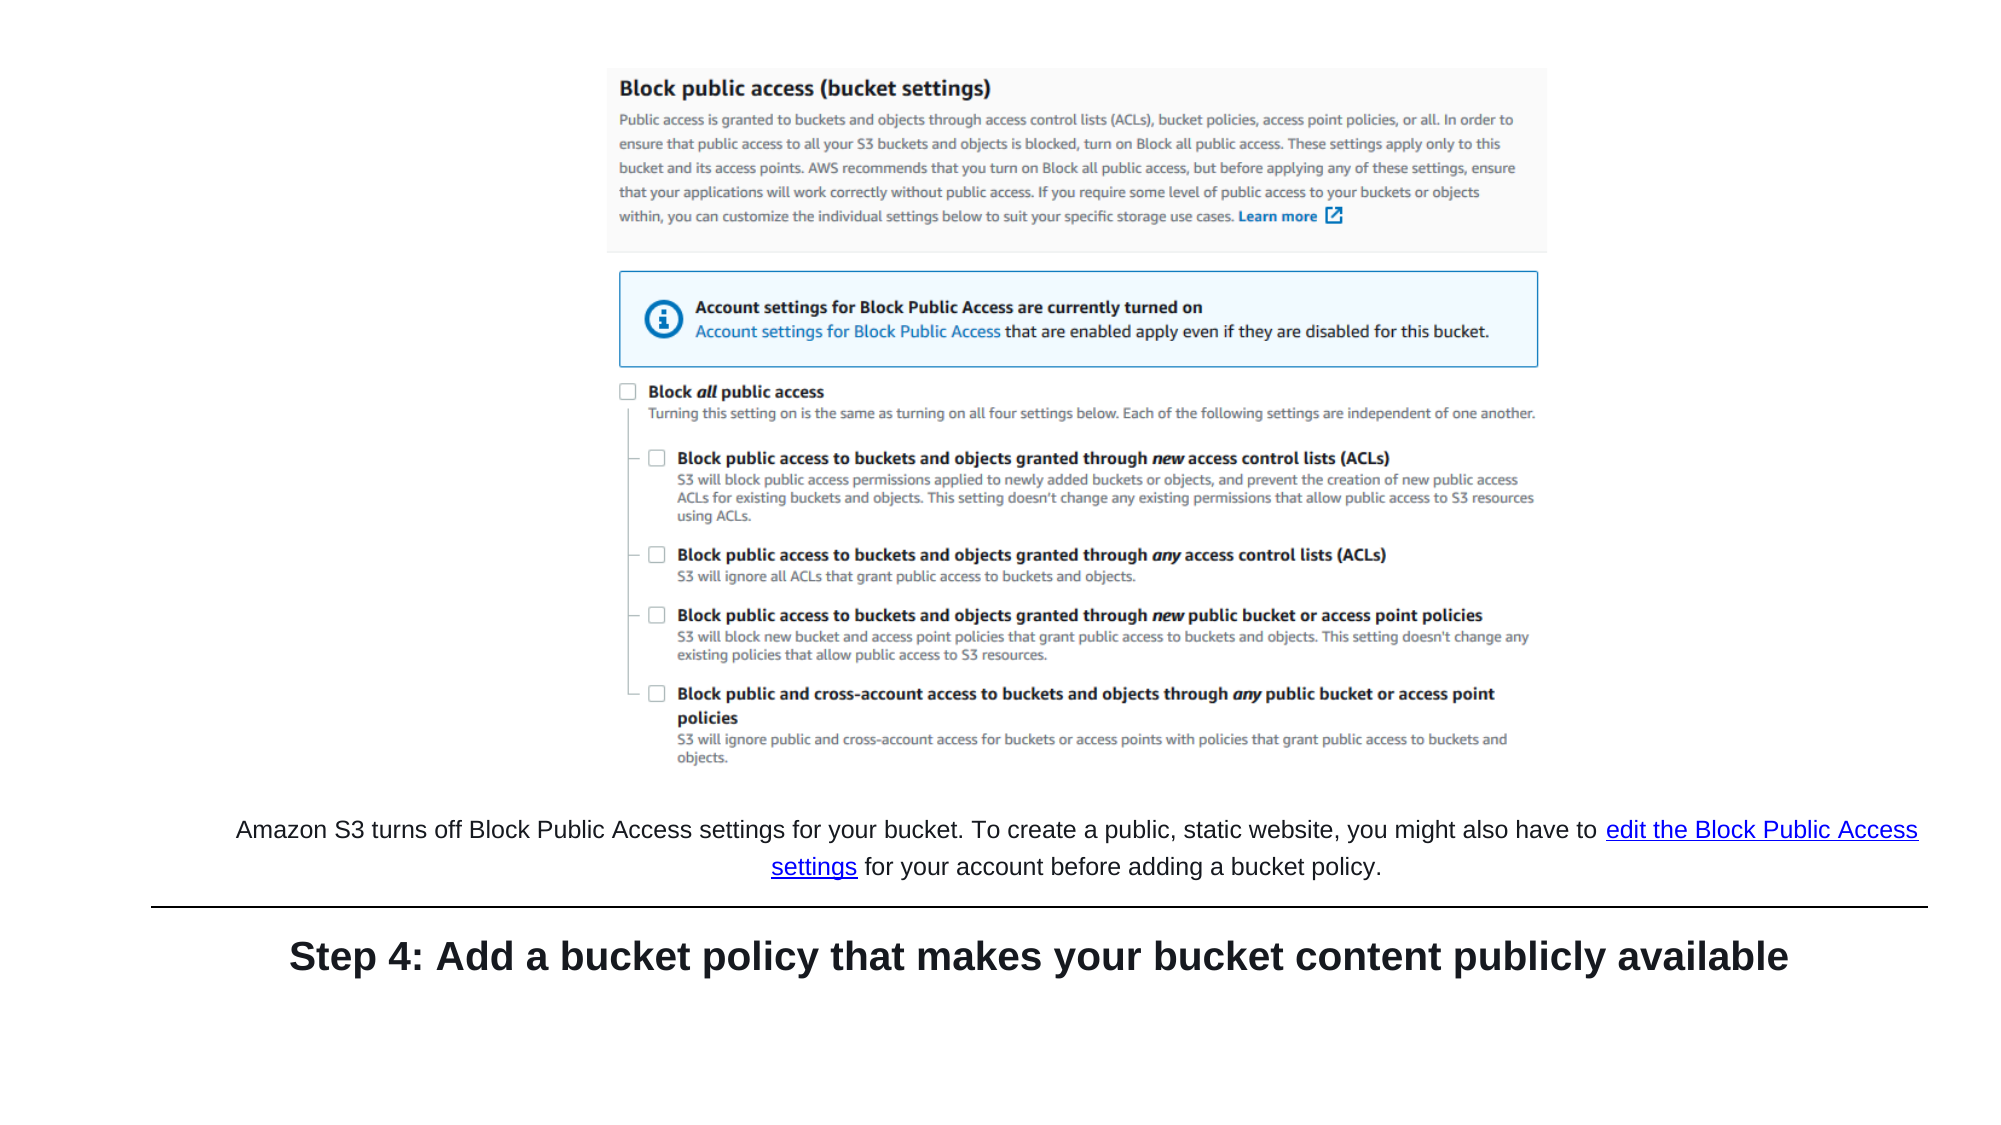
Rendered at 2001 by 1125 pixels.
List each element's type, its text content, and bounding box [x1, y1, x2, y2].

text Step 4: Add a bucket policy that makes your bucket content publicly available [151, 908, 1928, 979]
text Amazon S3 turns off Block Public Access settings for your bucket. To create a public, static website, you might also have to edit the Block Public Access settings for your account before adding a bucket policy. [226, 806, 1928, 881]
picture [606, 68, 1548, 777]
